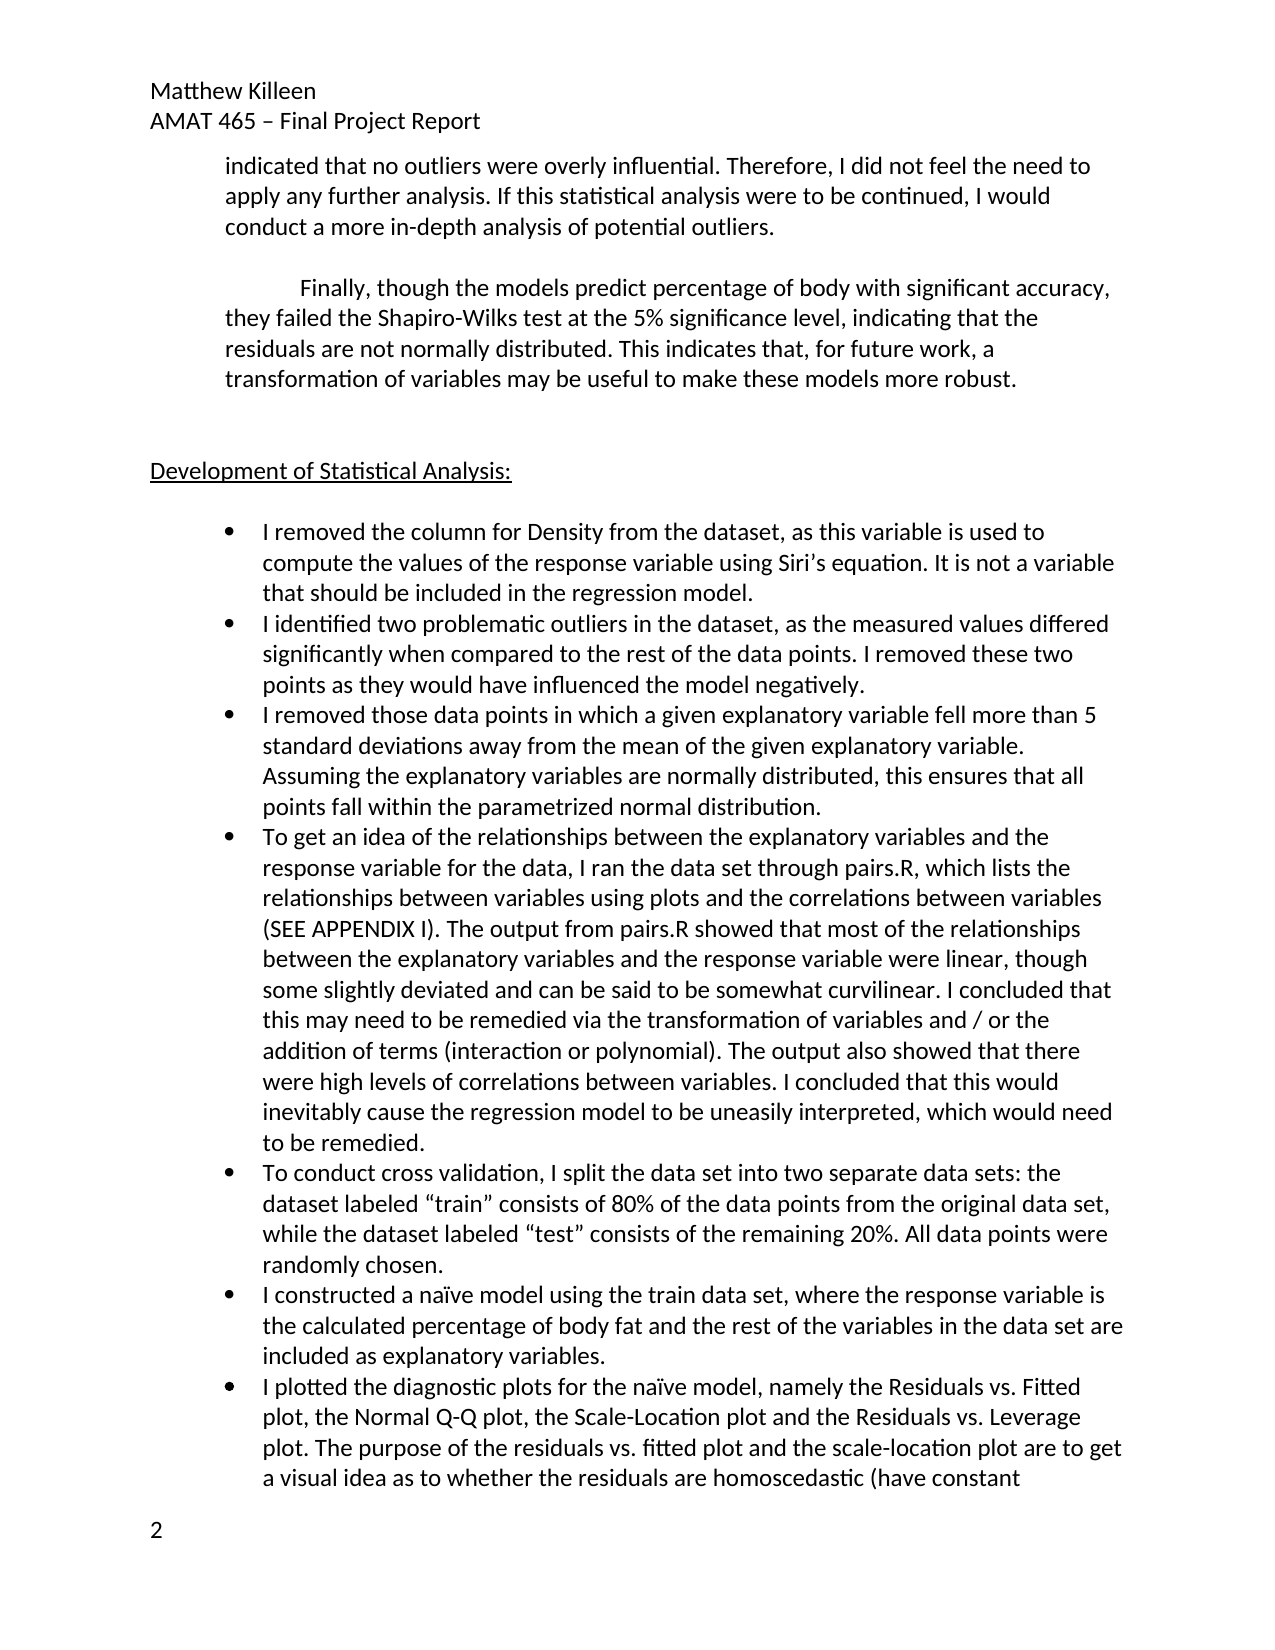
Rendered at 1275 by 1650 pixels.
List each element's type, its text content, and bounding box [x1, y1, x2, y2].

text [225, 150, 1125, 242]
text Finally, though the models predict percentage of body with significant accuracy, they failed the Shapiro-Wilks test at the 5% significance level, indicating that the residuals are not normally distributed. This indicates that, for future work, a transformation of variables may be useful to make these models more robust. [225, 272, 1125, 394]
list I constructed a naïve model using the train data set, where the response variable is the calculated percentage of body fat and the rest of the variables in the data set are included as explanatory variables. [225, 1279, 1125, 1371]
text Development of Statistical Analysis: [150, 455, 1125, 486]
list To conduct cross validation, I split the data set into two separate data sets: the dataset labeled “train” consists of 80% of the data points from the original data set, while the dataset labeled “test” consists of the remaining 20%. All data points were randomly chosen. [225, 1157, 1125, 1279]
list I identified two problematic outliers in the dataset, as the measured values differed significantly when compared to the rest of the data points. I removed these two points as they would have influenced the model negatively. [225, 608, 1125, 699]
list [225, 1371, 1125, 1493]
list I removed the column for Density from the dataset, as this variable is used to compute the values of the response variable using Siri’s equation. It is not a variable that should be included in the regression model. [225, 516, 1125, 608]
list To get an idea of the relationships between the explanatory variables and the response variable for the data, I ran the data set through pairs.R, which lists the relationships between variables using plots and the correlations between variables (SEE APPENDIX I). The output from pairs.R showed that most of the relationships between the explanatory variables and the response variable were linear, though some slightly deviated and can be said to be somewhat curvilinear. I concluded that this may need to be remedied via the transformation of variables and / or the addition of terms (interaction or polynomial). The output also showed that there were high levels of correlations between variables. I concluded that this would inevitably cause the regression model to be uneasily interpreted, which would need to be remedied. [225, 821, 1125, 1157]
list I removed those data points in which a given explanatory variable fell more than 5 standard deviations away from the mean of the given explanatory variable. Assuming the explanatory variables are normally distributed, this ensures that all points fall within the parametrized normal distribution. [225, 699, 1125, 821]
